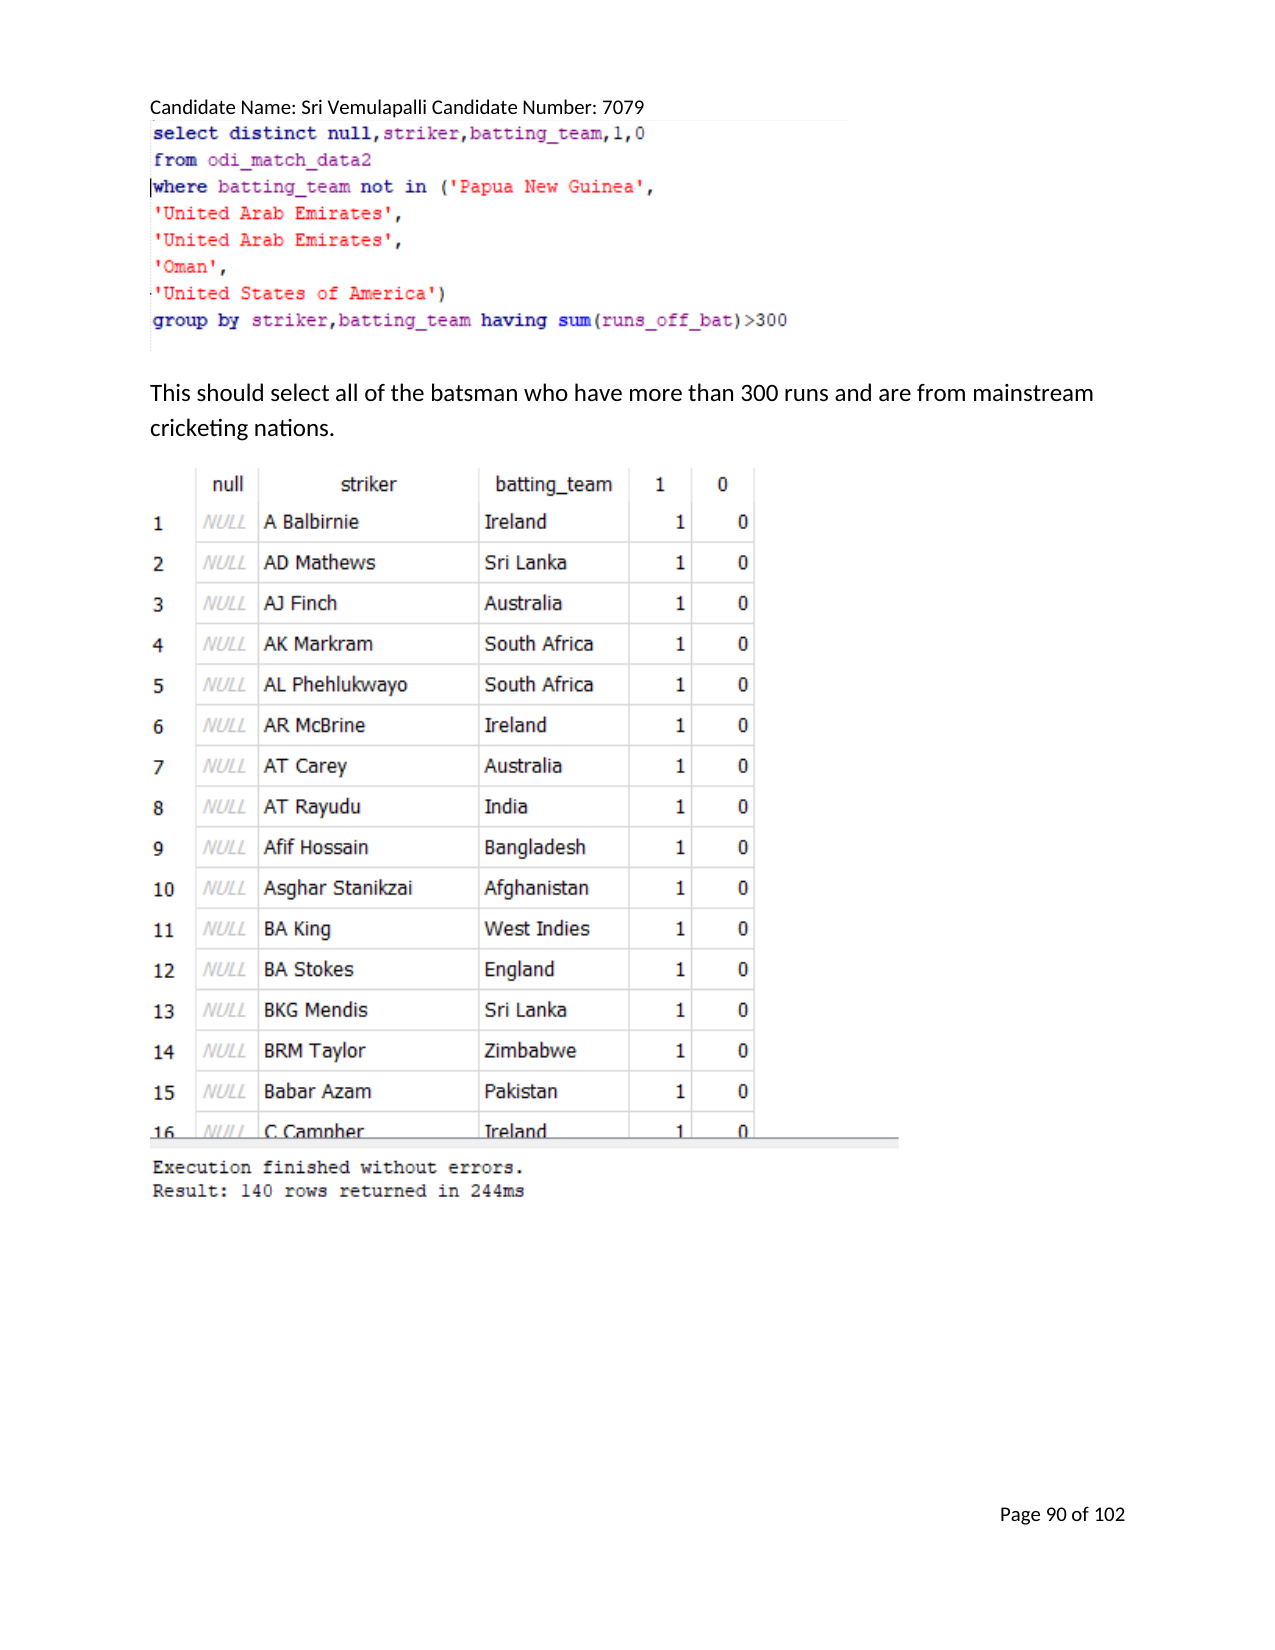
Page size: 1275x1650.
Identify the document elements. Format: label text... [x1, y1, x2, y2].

picture [150, 120, 849, 353]
text This should select all of the batsman who have more than 300 runs and are from mainstream cricketing nations. [150, 377, 1125, 443]
picture [150, 468, 899, 1208]
